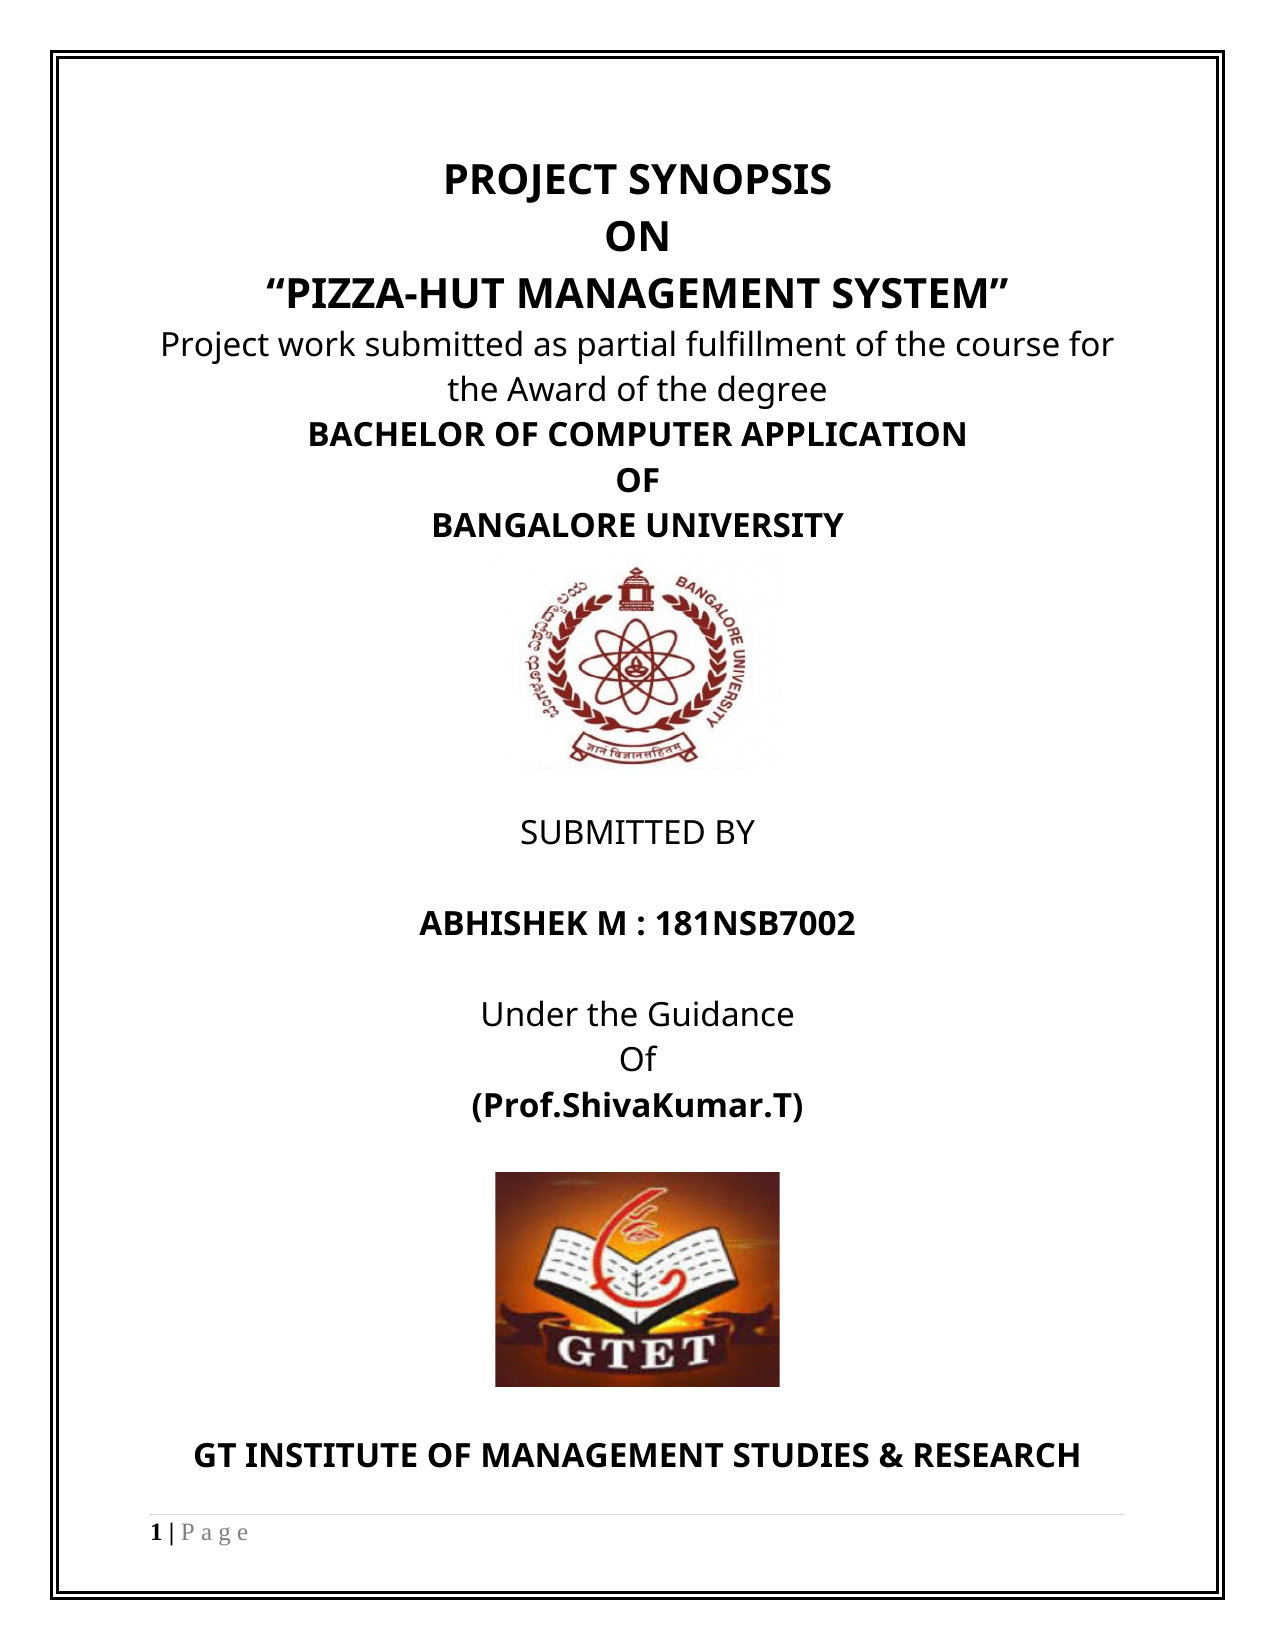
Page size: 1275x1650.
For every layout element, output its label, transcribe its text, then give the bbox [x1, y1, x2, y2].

picture [495, 1172, 780, 1387]
text BACHELOR OF COMPUTER APPLICATION [150, 411, 1125, 457]
text Of [150, 1036, 1125, 1081]
text (Prof.ShivaKumar.T) [150, 1081, 1125, 1127]
text ABHISHEK M : 181NSB7002 [150, 900, 1125, 945]
text PROJECT SYNOPSIS [150, 150, 1125, 207]
text Under the Guidance [150, 991, 1125, 1036]
text SUBMITTED BY [150, 809, 1125, 854]
text Project work submitted as partial fulfillment of the course for the Award of the degree [150, 320, 1125, 411]
text BANGALORE UNIVERSITY [150, 502, 1125, 547]
text OF [150, 457, 1125, 502]
text ON [150, 207, 1125, 263]
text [150, 1432, 1125, 1477]
picture [487, 547, 788, 770]
text “PIZZA-HUT MANAGEMENT SYSTEM” [150, 263, 1125, 320]
